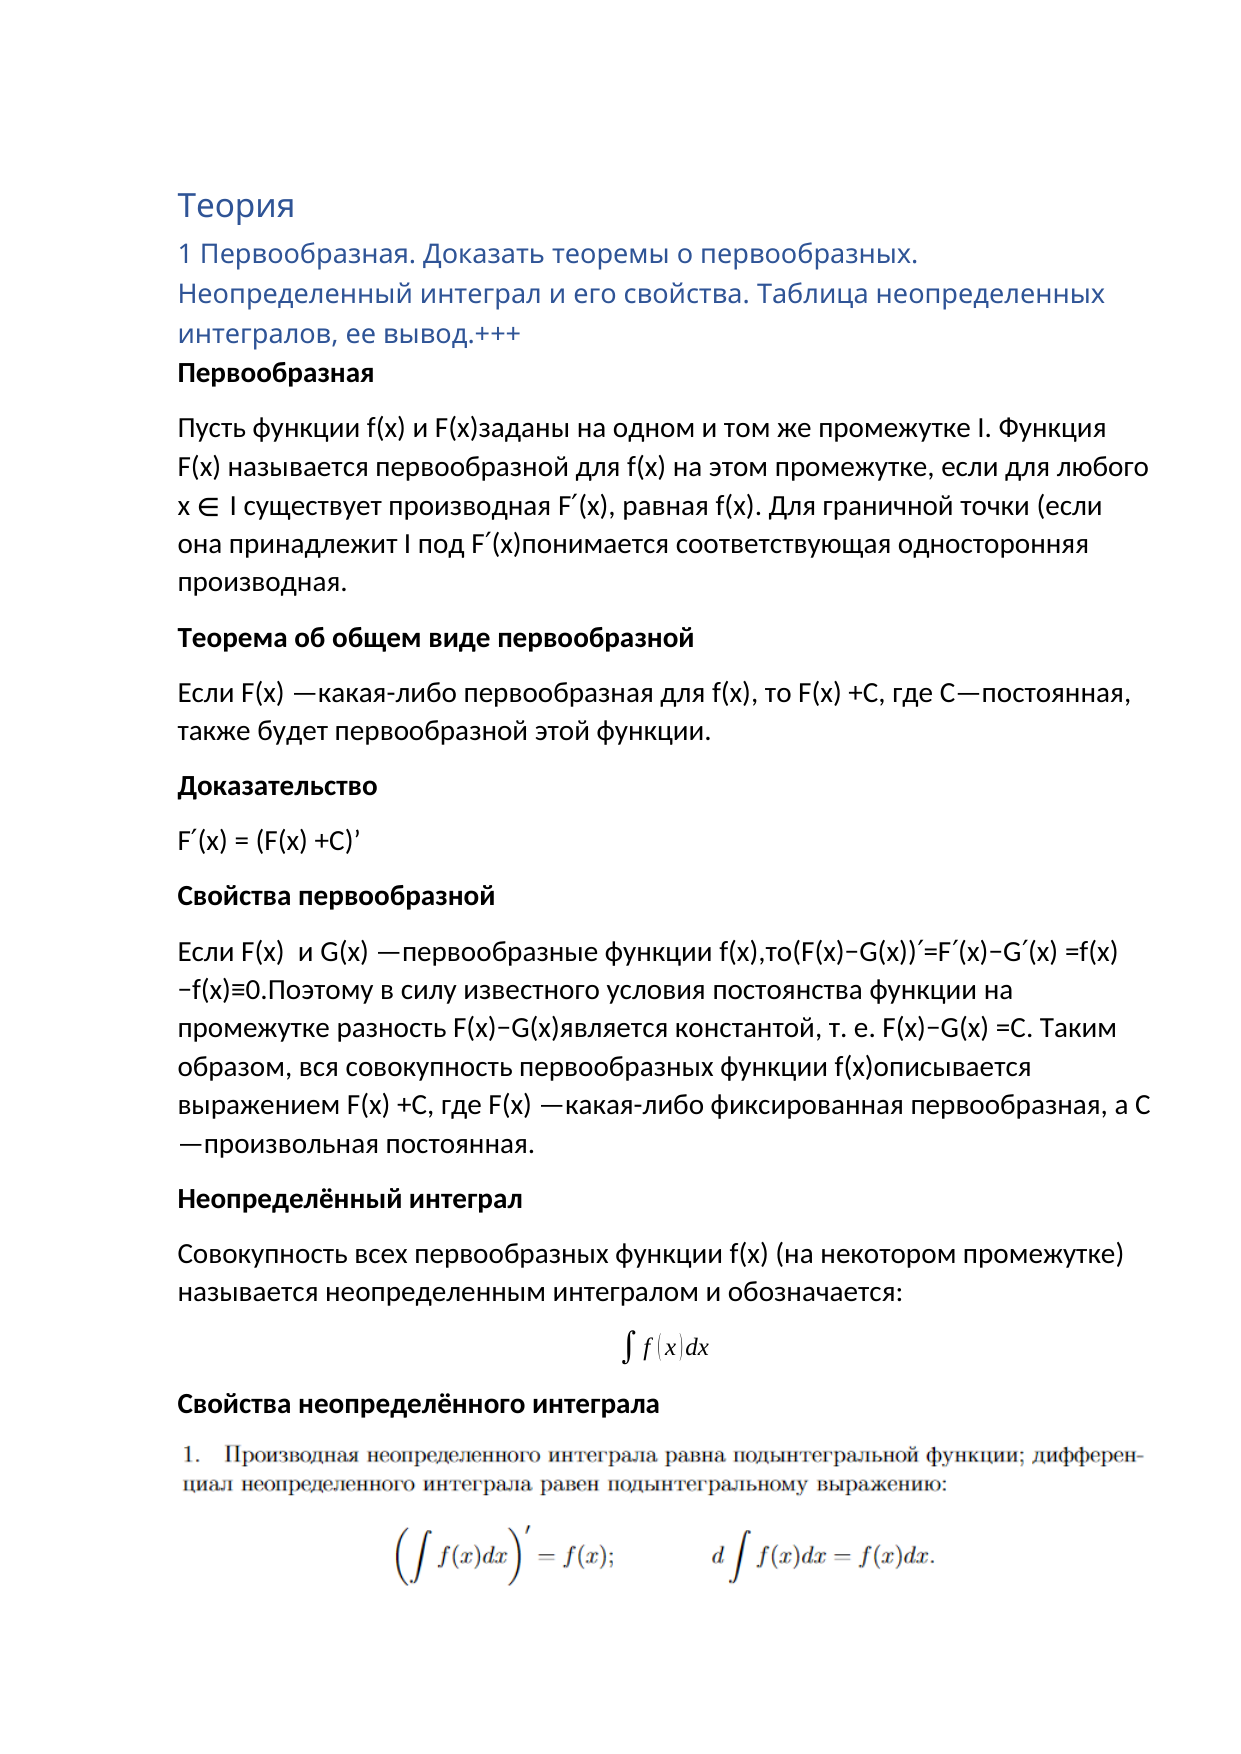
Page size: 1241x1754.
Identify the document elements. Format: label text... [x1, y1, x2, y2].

subtitle Теория [177, 182, 1152, 227]
text Теорема об общем виде первообразной [177, 619, 1152, 654]
text Неопределённый интеграл [177, 1180, 1152, 1216]
text Доказательство [177, 767, 1152, 803]
text Если F(x) и G(x) —первообразные функции f(x),то(F(x)−G(x))′=F′(x)−G′(x) =f(x)−f(x)≡0.Поэтому в силу известного условия постоянства функции на промежутке разность F(x)−G(x)является константой, т. е. F(x)−G(x) =C. Таким образом, вся совокупность первообразных функции f(x)описывается выражением F(x) +C, где F(x) —какая-либо фиксированная первообразная, а C—произвольная постоянная. [177, 933, 1152, 1160]
text Если F(x) —какая-либо первообразная для f(x), то F(x) +C, где C—постоянная, также будет первообразной этой функции. [177, 674, 1152, 748]
text Свойства первообразной [177, 877, 1152, 913]
picture [177, 1440, 1152, 1600]
text F′(x) = (F(x) +C)’ [177, 822, 1152, 858]
text Первообразная [177, 354, 1152, 390]
subtitle 1 Первообразная. Доказать теоремы о первообразных. Неопределенный интеграл и его свойства. Таблица неопределенных интегралов, ее вывод.+++ [177, 235, 1152, 351]
text Совокупность всех первообразных функции f(x) (на некотором промежутке) называется неопределенным интегралом и обозначается: [177, 1235, 1152, 1309]
text Свойства неопределённого интеграла [177, 1385, 1152, 1421]
text Пусть функции f(x) и F(x)заданы на одном и том же промежутке I. Функция F(x) называется первообразной для f(x) на этом промежутке, если для любого x ∈ I существует производная F′(x), равная f(x). Для граничной точки (если она принадлежит I под F′(x)понимается соответствующая односторонняя производная. [177, 409, 1152, 599]
